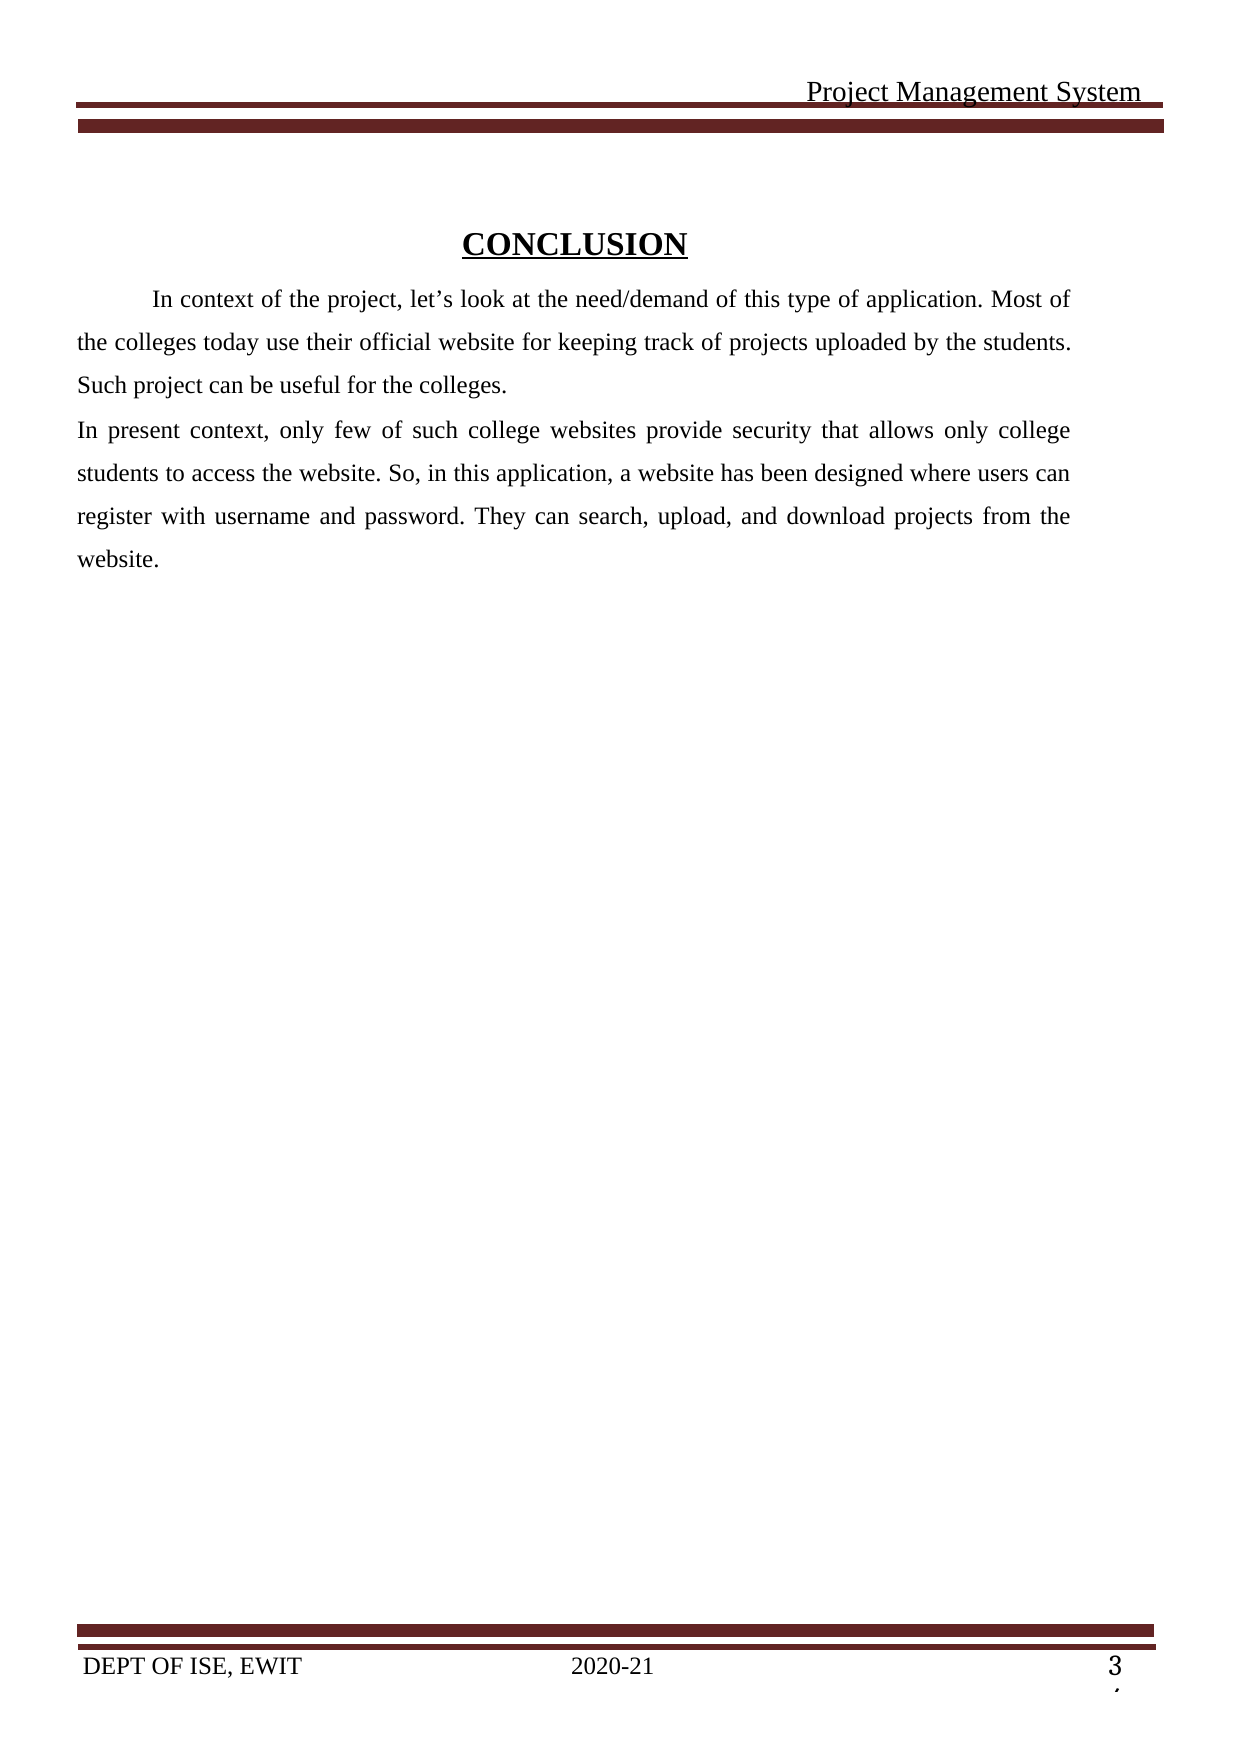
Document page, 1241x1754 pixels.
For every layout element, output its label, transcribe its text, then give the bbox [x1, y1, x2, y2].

text In present context, only few of such college websites provide security that allows only college students to access the website. So, in this application, a website has been designed where users can register with username and password. They can search, upload, and download projects from the website. [77, 415, 1072, 573]
text In context of the project, let’s look at the need/demand of this type of application. Most of the colleges today use their official website for keeping track of projects uploaded by the students. Such project can be useful for the colleges. [77, 284, 1072, 399]
text CONCLUSION [77, 224, 1072, 263]
